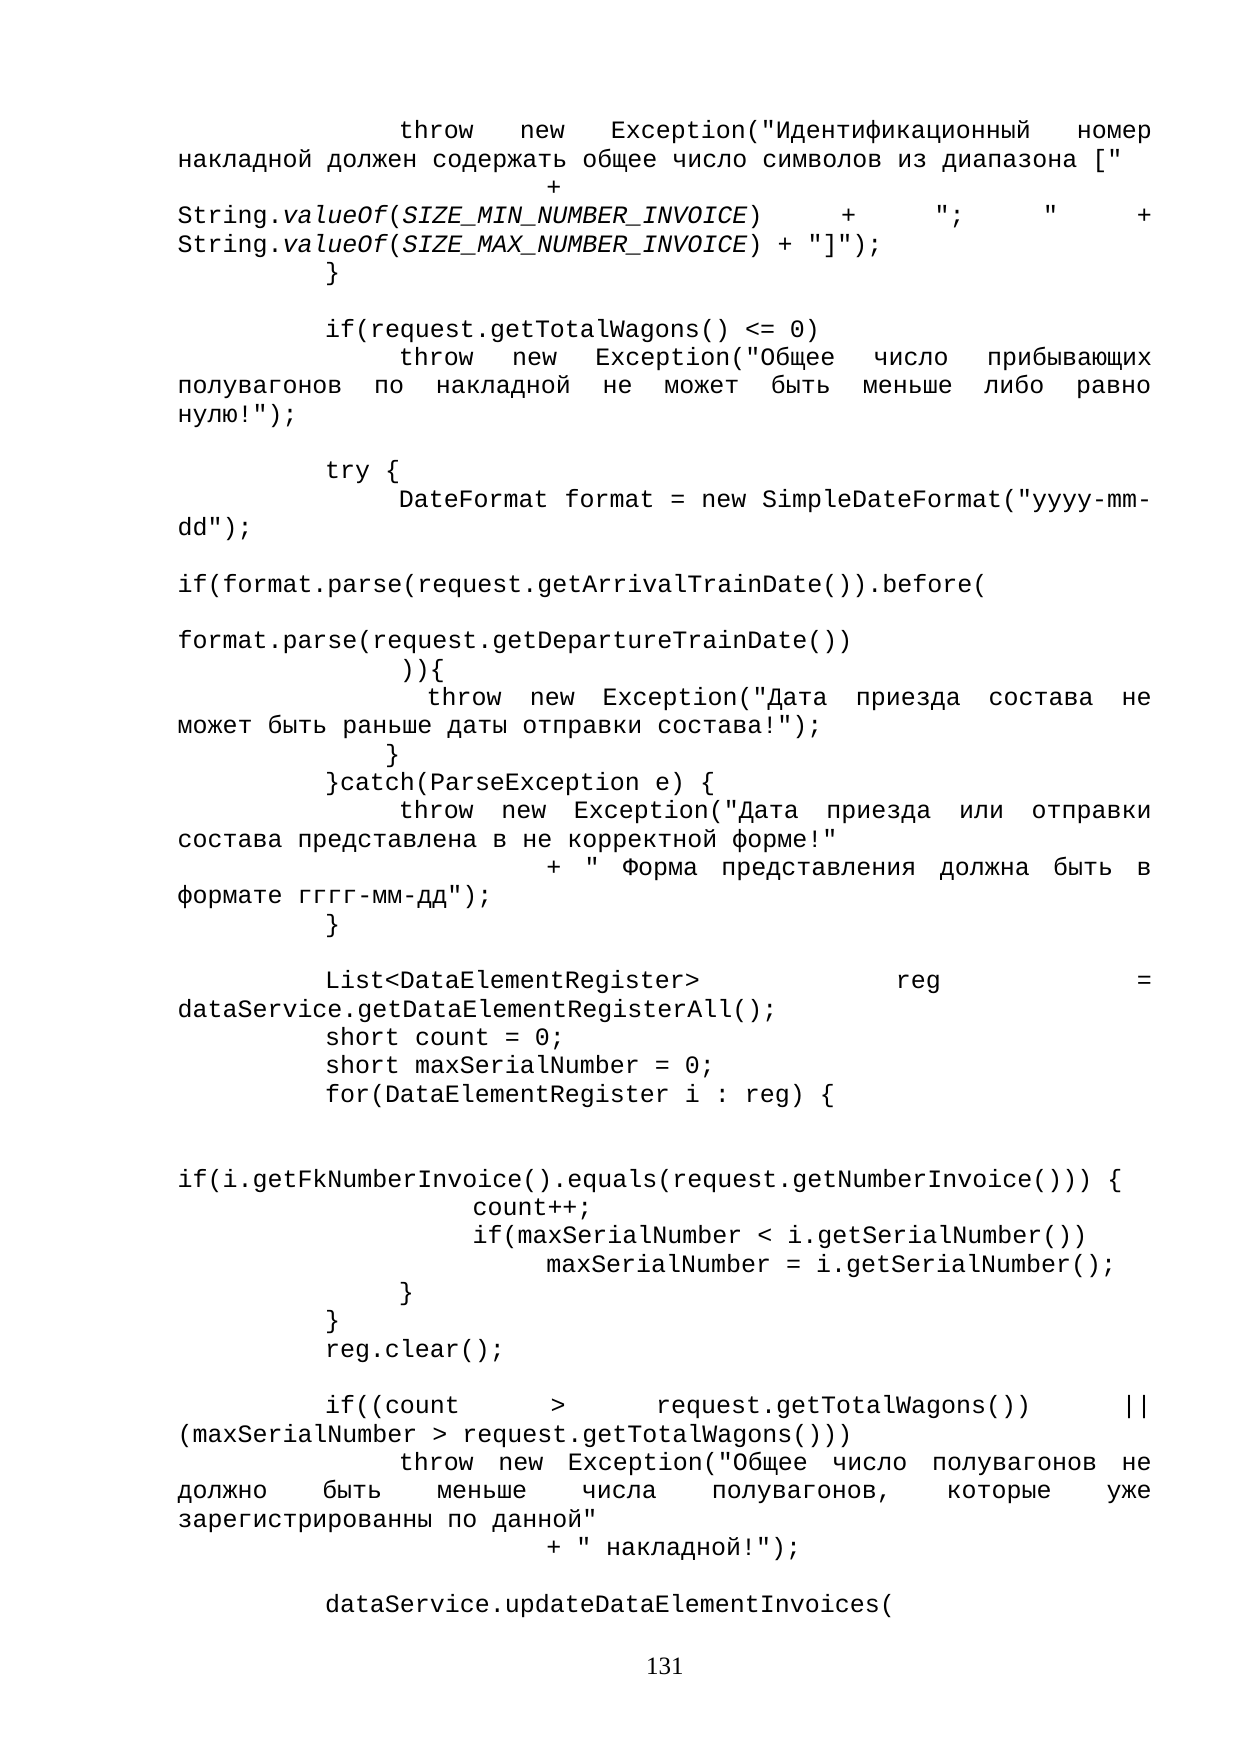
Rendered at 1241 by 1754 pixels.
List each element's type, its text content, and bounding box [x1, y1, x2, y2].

text format.parse(request.getDepartureTrainDate()) [177, 600, 1152, 656]
text if(maxSerialNumber < i.getSerialNumber()) [177, 1223, 1152, 1251]
text throw new Exception("Общее число полувагонов не должно быть меньше числа полувагонов, которые уже зарегистрированны по данной" [177, 1450, 1152, 1535]
text if(i.getFkNumberInvoice().equals(request.getNumberInvoice())) { [177, 1110, 1152, 1195]
text for(DataElementRegister i : reg) { [177, 1081, 1152, 1110]
text DateFormat format = new SimpleDateFormat("yyyy-mm-dd"); [177, 486, 1152, 543]
text maxSerialNumber = i.getSerialNumber(); [177, 1251, 1152, 1280]
text throw new Exception("Дата приезда или отправки состава представлена в не корректной форме!" [177, 798, 1152, 855]
text + " Форма представления должна быть в формате гггг-мм-дд"); [177, 855, 1152, 911]
text } [177, 260, 1152, 288]
text count++; [177, 1195, 1152, 1223]
text List<DataElementRegister> reg = dataService.getDataElementRegisterAll(); [177, 968, 1152, 1025]
text reg.clear(); [177, 1336, 1152, 1365]
text } [177, 741, 1152, 770]
text throw new Exception("Дата приезда состава не может быть раньше даты отправки состава!"); [177, 685, 1152, 741]
text + " накладной!"); [177, 1535, 1152, 1563]
text )){ [177, 656, 1152, 685]
text }catch(ParseException e) { [177, 770, 1152, 798]
text } [177, 1280, 1152, 1308]
text if((count > request.getTotalWagons()) || (maxSerialNumber > request.getTotalWagons())) [177, 1393, 1152, 1450]
text } [177, 1308, 1152, 1336]
text short maxSerialNumber = 0; [177, 1053, 1152, 1081]
text } [177, 911, 1152, 940]
text + String.valueOf(SIZE_MIN_NUMBER_INVOICE) + "; " + String.valueOf(SIZE_MAX_NUMBER_INVOICE) + "]"); [177, 175, 1152, 260]
text throw new Exception("Общее число прибывающих полувагонов по накладной не может быть меньше либо равно нулю!"); [177, 345, 1152, 430]
text if(format.parse(request.getArrivalTrainDate()).before( [177, 543, 1152, 600]
text throw new Exception("Идентификационный номер накладной должен содержать общее число символов из диапазона [" [177, 118, 1152, 175]
text dataService.updateDataElementInvoices( [177, 1591, 1152, 1620]
text short count = 0; [177, 1025, 1152, 1053]
text try { [177, 458, 1152, 486]
text if(request.getTotalWagons() <= 0) [177, 316, 1152, 345]
